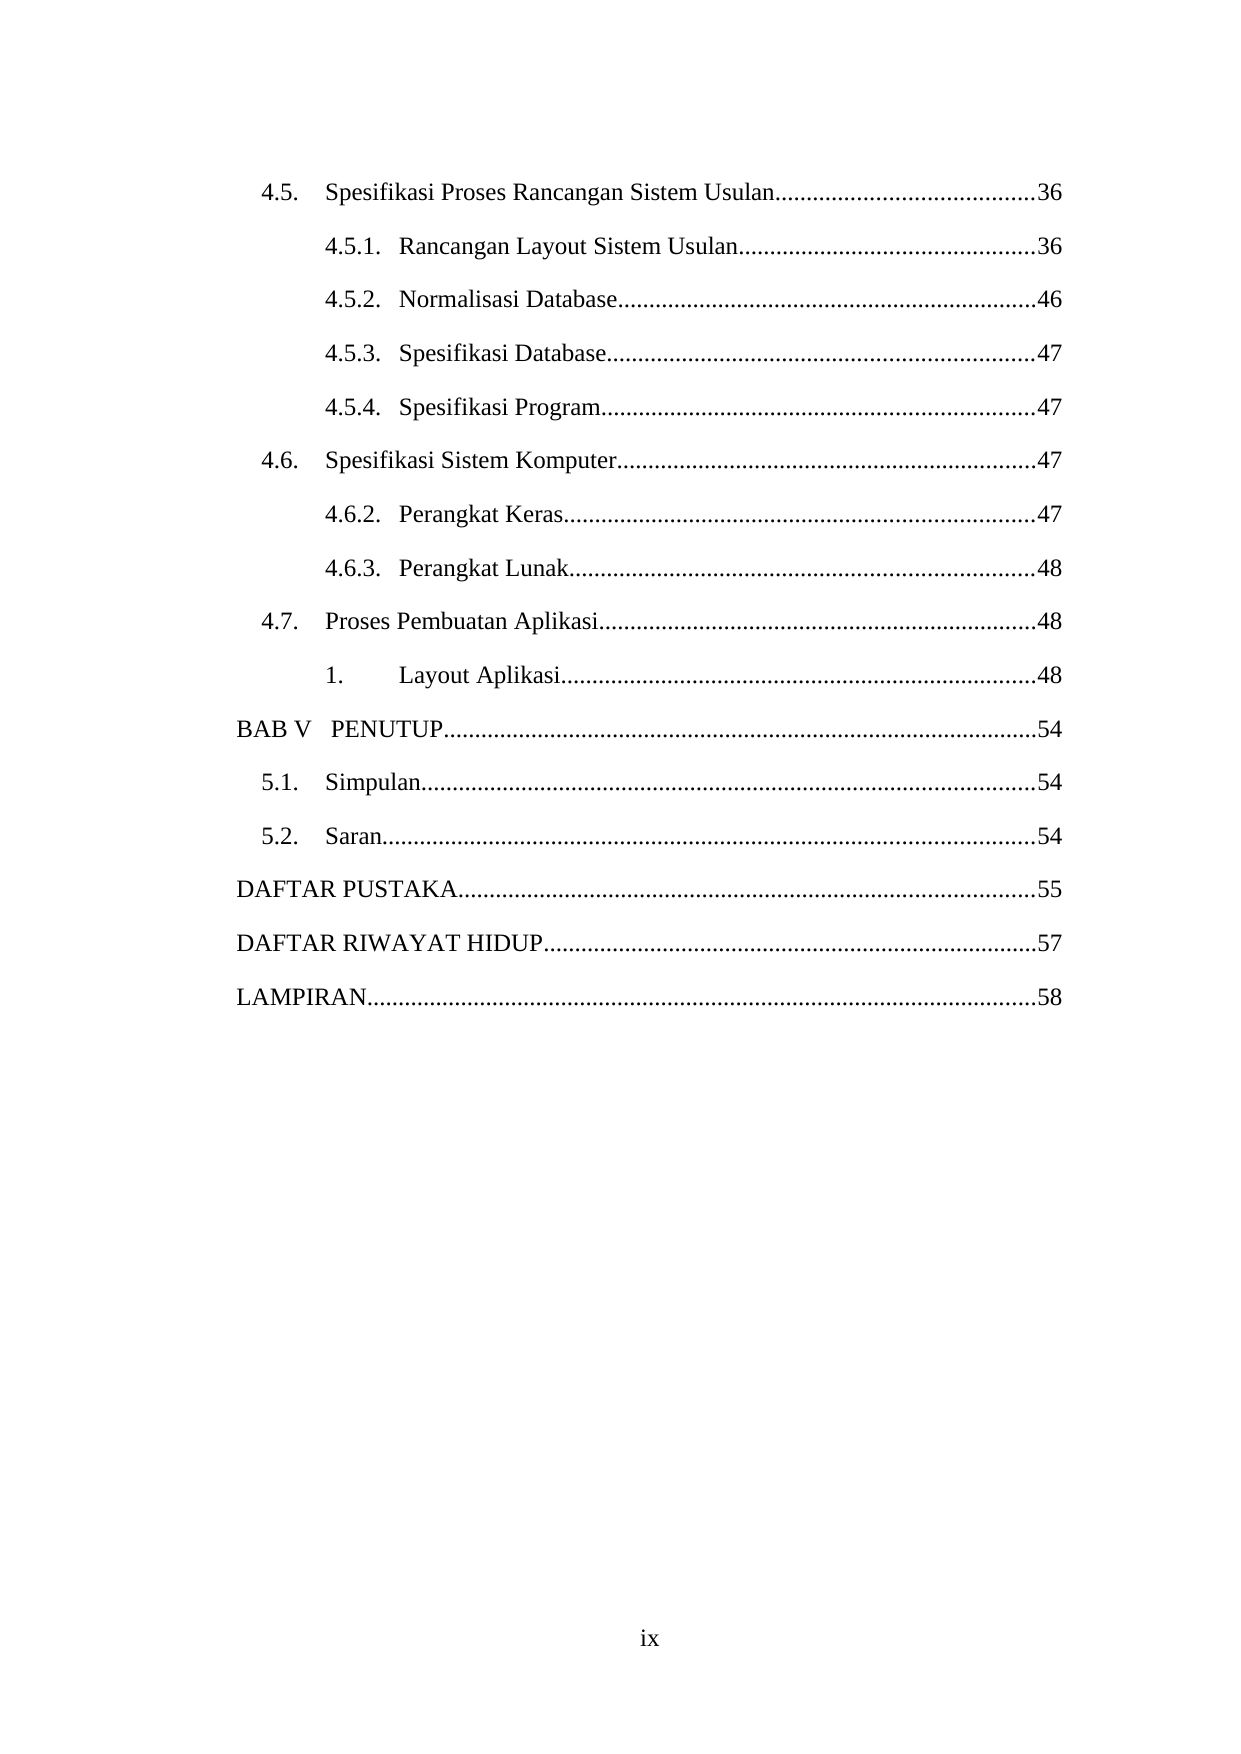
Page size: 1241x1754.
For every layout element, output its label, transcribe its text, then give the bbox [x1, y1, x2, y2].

text 4.6. Spesifikasi Sistem Komputer 47 [261, 445, 1063, 474]
text 4.7. Proses Pembuatan Aplikasi 48 [261, 606, 1063, 635]
text 4.5.3. Spesifikasi Database 47 [325, 338, 1063, 367]
text BAB V PENUTUP 54 [236, 714, 1063, 742]
text 4.5. Spesifikasi Proses Rancangan Sistem Usulan 36 [261, 177, 1063, 206]
text 4.5.2. Normalisasi Database 46 [325, 284, 1063, 313]
text DAFTAR RIWAYAT HIDUP 57 [236, 928, 1063, 957]
text DAFTAR PUSTAKA 55 [236, 874, 1063, 903]
text LAMPIRAN 58 [236, 982, 1063, 1010]
text 1. Layout Aplikasi 48 [325, 660, 1063, 689]
text 4.5.1. Rancangan Layout Sistem Usulan 36 [325, 231, 1063, 259]
text 5.1. Simpulan 54 [261, 767, 1063, 796]
text 4.6.3. Perangkat Lunak 48 [325, 553, 1063, 581]
text 4.6.2. Perangkat Keras 47 [325, 499, 1063, 528]
text 4.5.4. Spesifikasi Program 47 [325, 392, 1063, 421]
text 5.2. Saran 54 [261, 821, 1063, 849]
